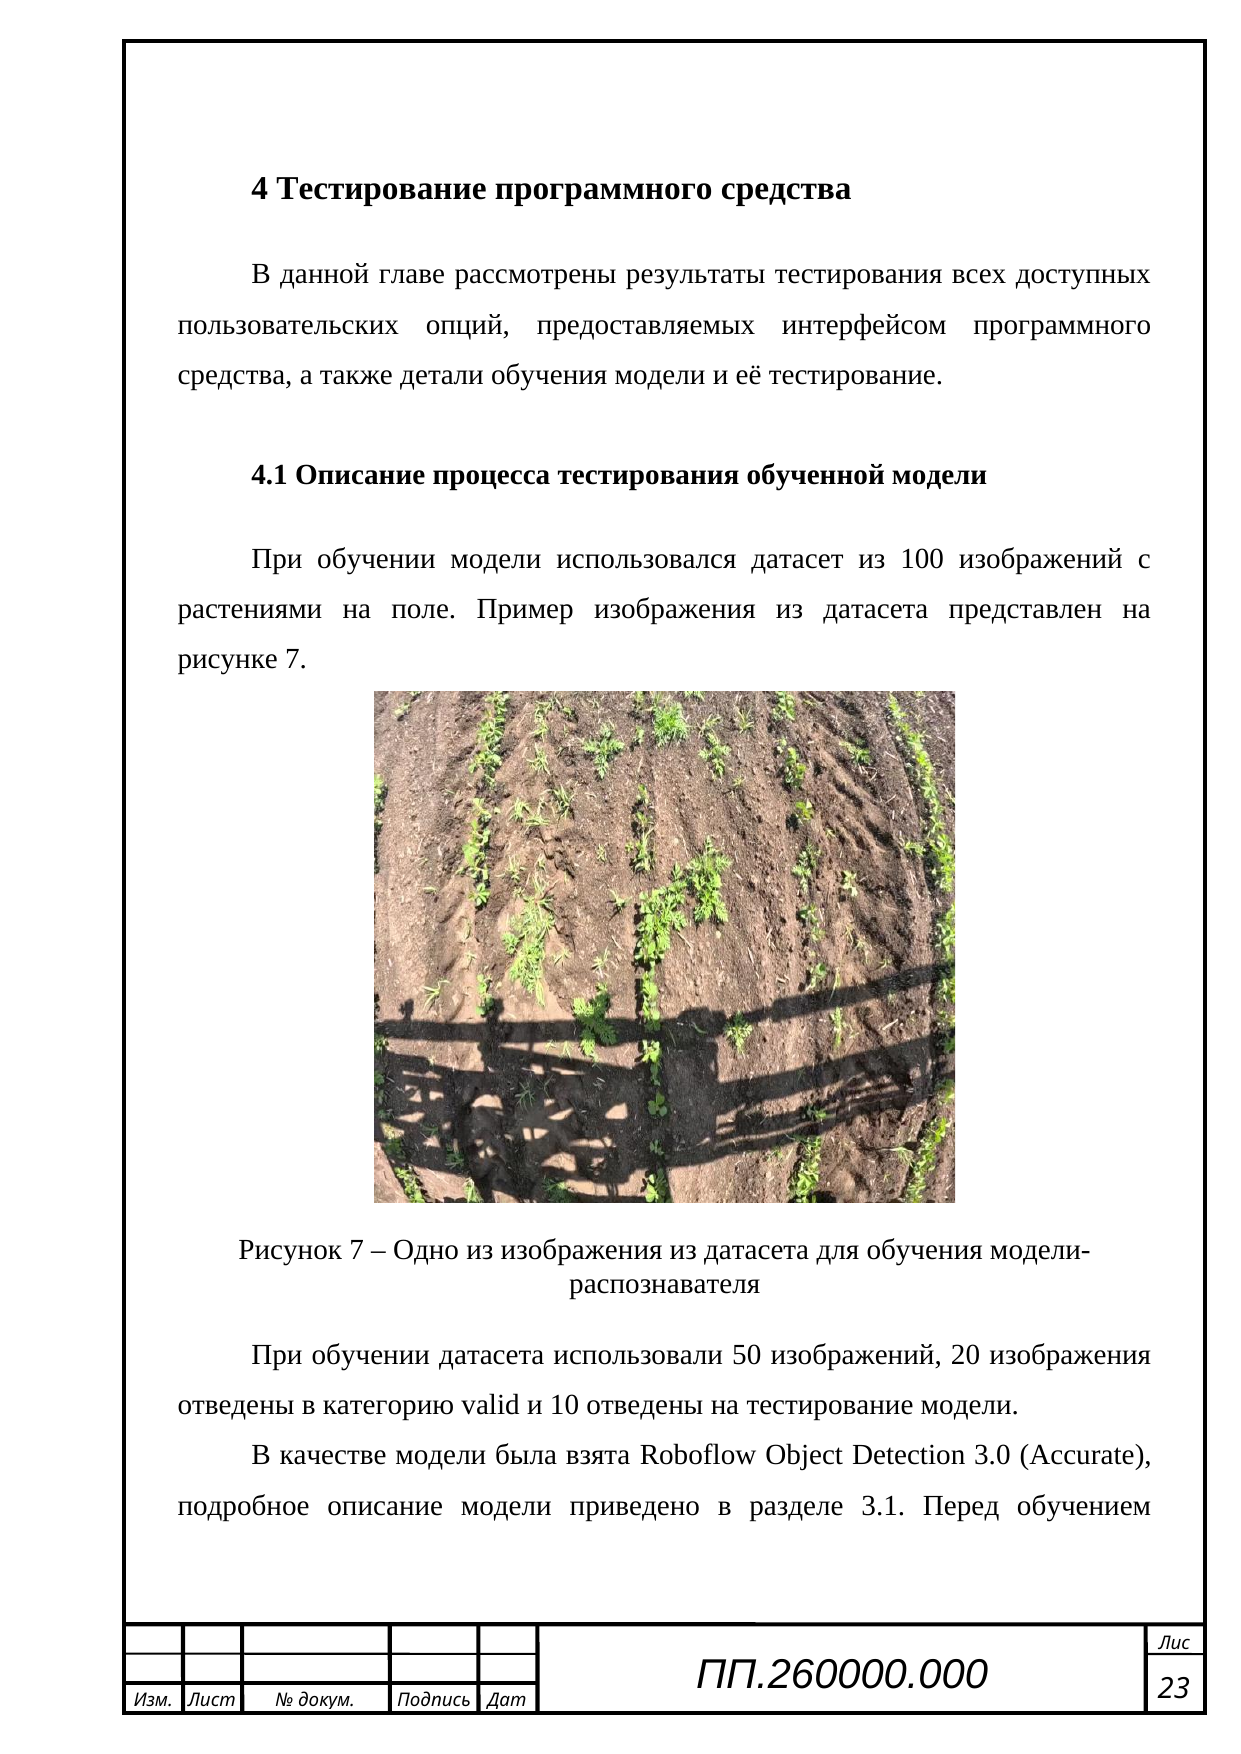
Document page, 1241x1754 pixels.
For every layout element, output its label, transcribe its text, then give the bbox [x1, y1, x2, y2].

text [177, 1437, 1152, 1521]
text Рисунок 7 – Одно из изображения из датасета для обучения модели-распознавателя [177, 1232, 1152, 1299]
subtitle 4.1 Описание процесса тестирования обученной модели [177, 457, 1152, 491]
text При обучении датасета использовали 50 изображений, 20 изображения отведены в категорию valid и 10 отведены на тестирование модели. [177, 1337, 1152, 1421]
text В данной главе рассмотрены результаты тестирования всех доступных пользовательских опций, предоставляемых интерфейсом программного средства, а также детали обучения модели и её тестирование. [177, 256, 1152, 391]
picture [374, 691, 956, 1203]
text При обучении модели использовался датасет из 100 изображений с растениями на поле. Пример изображения из датасета представлен на рисунке 7. [177, 541, 1152, 675]
subtitle 4 Тестирование программного средства [177, 168, 1152, 206]
